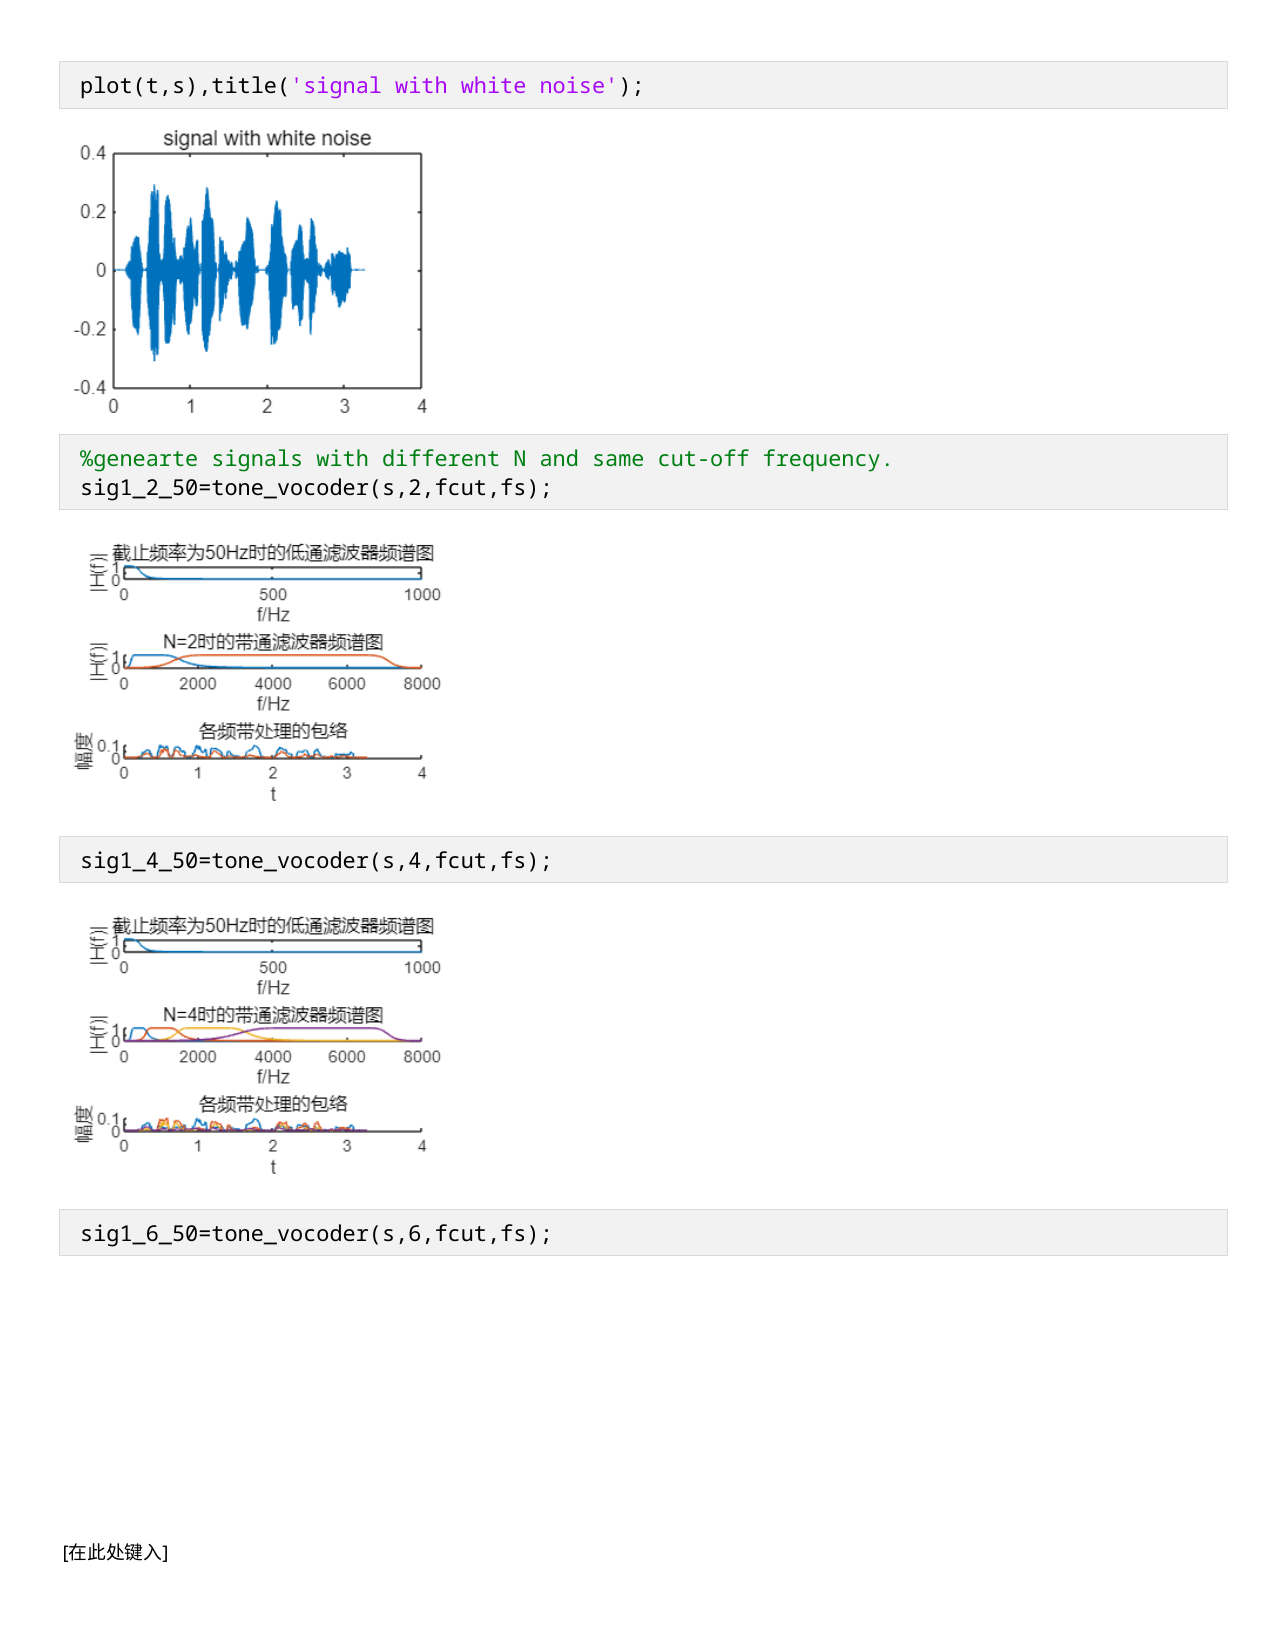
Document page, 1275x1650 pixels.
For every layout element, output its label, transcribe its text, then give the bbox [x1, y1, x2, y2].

picture [62, 524, 460, 822]
text plot(t,s),title('signal with white noise'); [60, 62, 1227, 108]
text %genearte signals with different N and same cut-off frequency. [60, 435, 1227, 463]
text sig1_2_50=tone_vocoder(s,2,fcut,fs); [60, 463, 1227, 509]
text sig1_6_50=tone_vocoder(s,6,fcut,fs); [60, 1210, 1227, 1255]
picture [62, 897, 460, 1195]
picture [62, 122, 460, 420]
text sig1_4_50=tone_vocoder(s,4,fcut,fs); [60, 837, 1227, 882]
